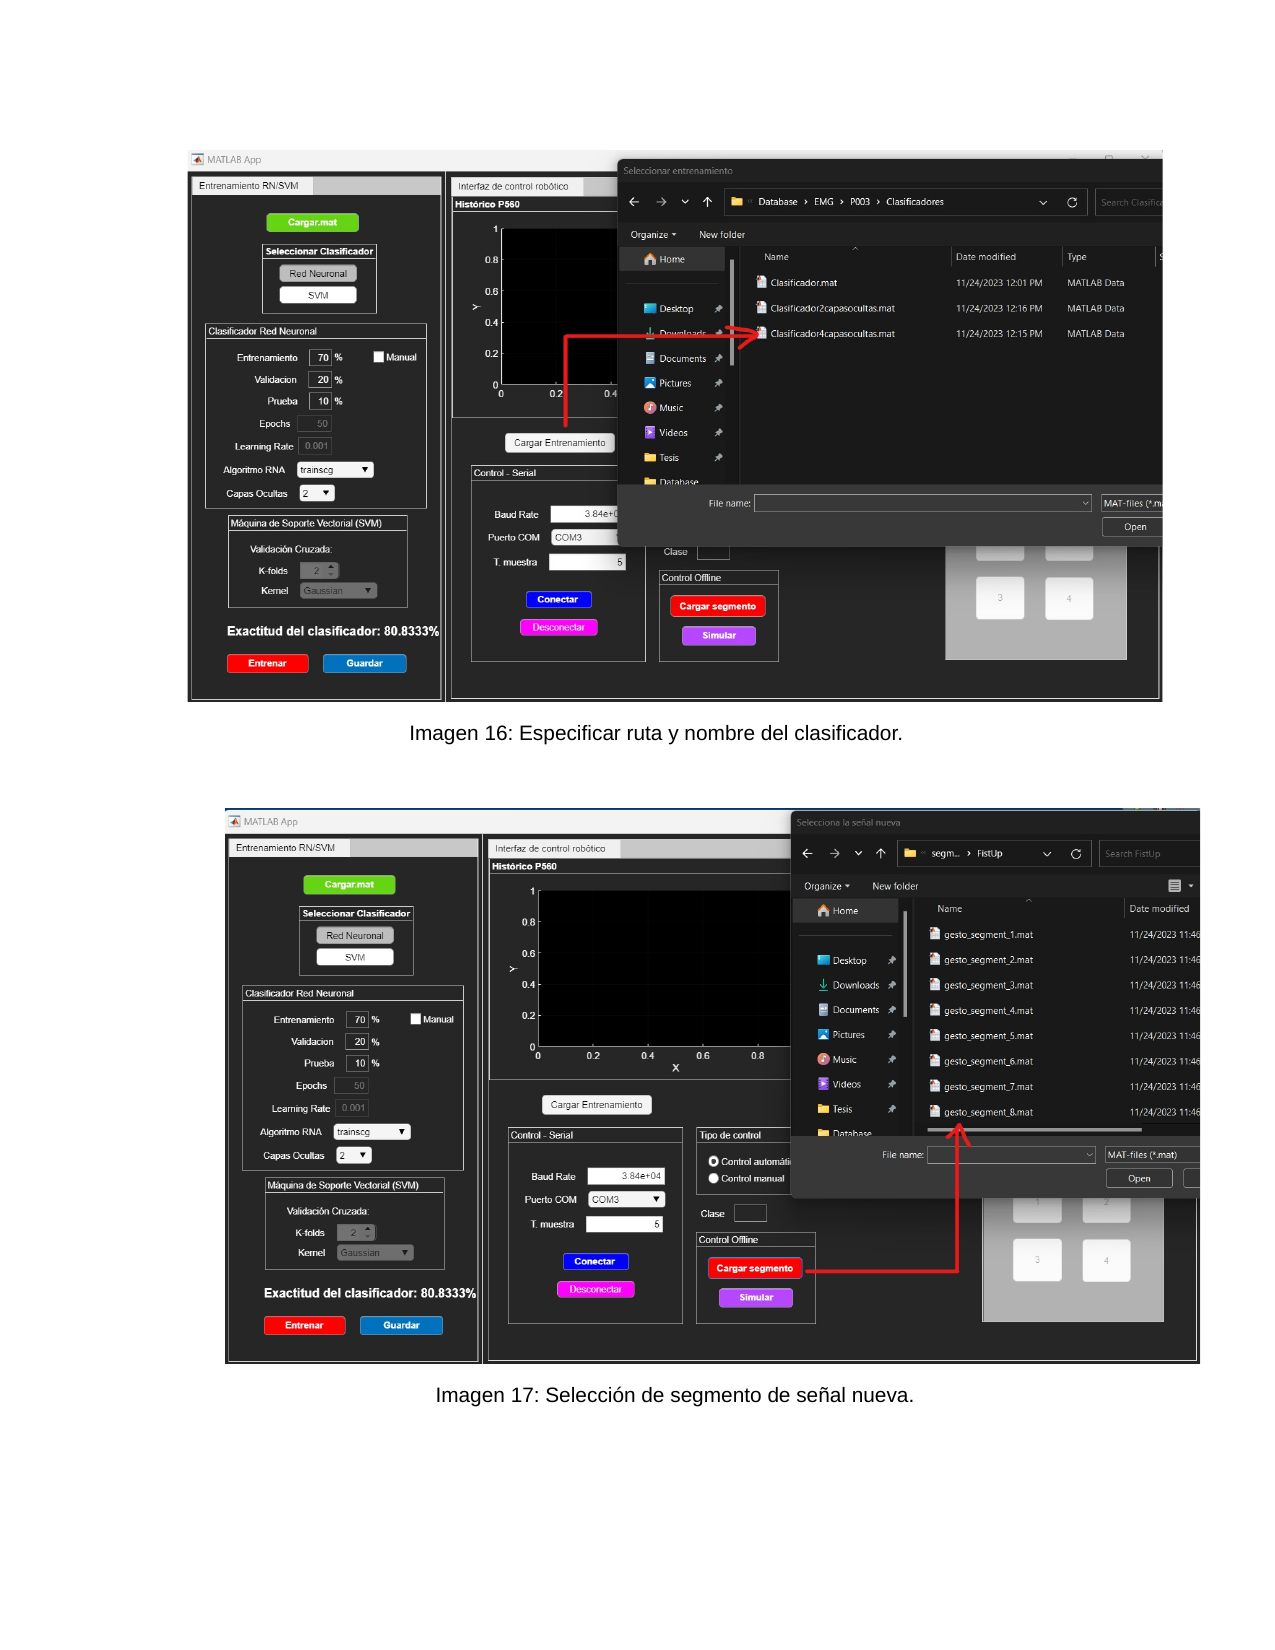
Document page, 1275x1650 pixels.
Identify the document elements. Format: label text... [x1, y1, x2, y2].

picture [187, 150, 1163, 702]
text Imagen 16: Especificar ruta y nombre del clasificador. [150, 721, 1125, 745]
picture [225, 808, 1200, 1364]
text Imagen 17: Selección de segmento de señal nueva. [187, 1383, 1125, 1407]
